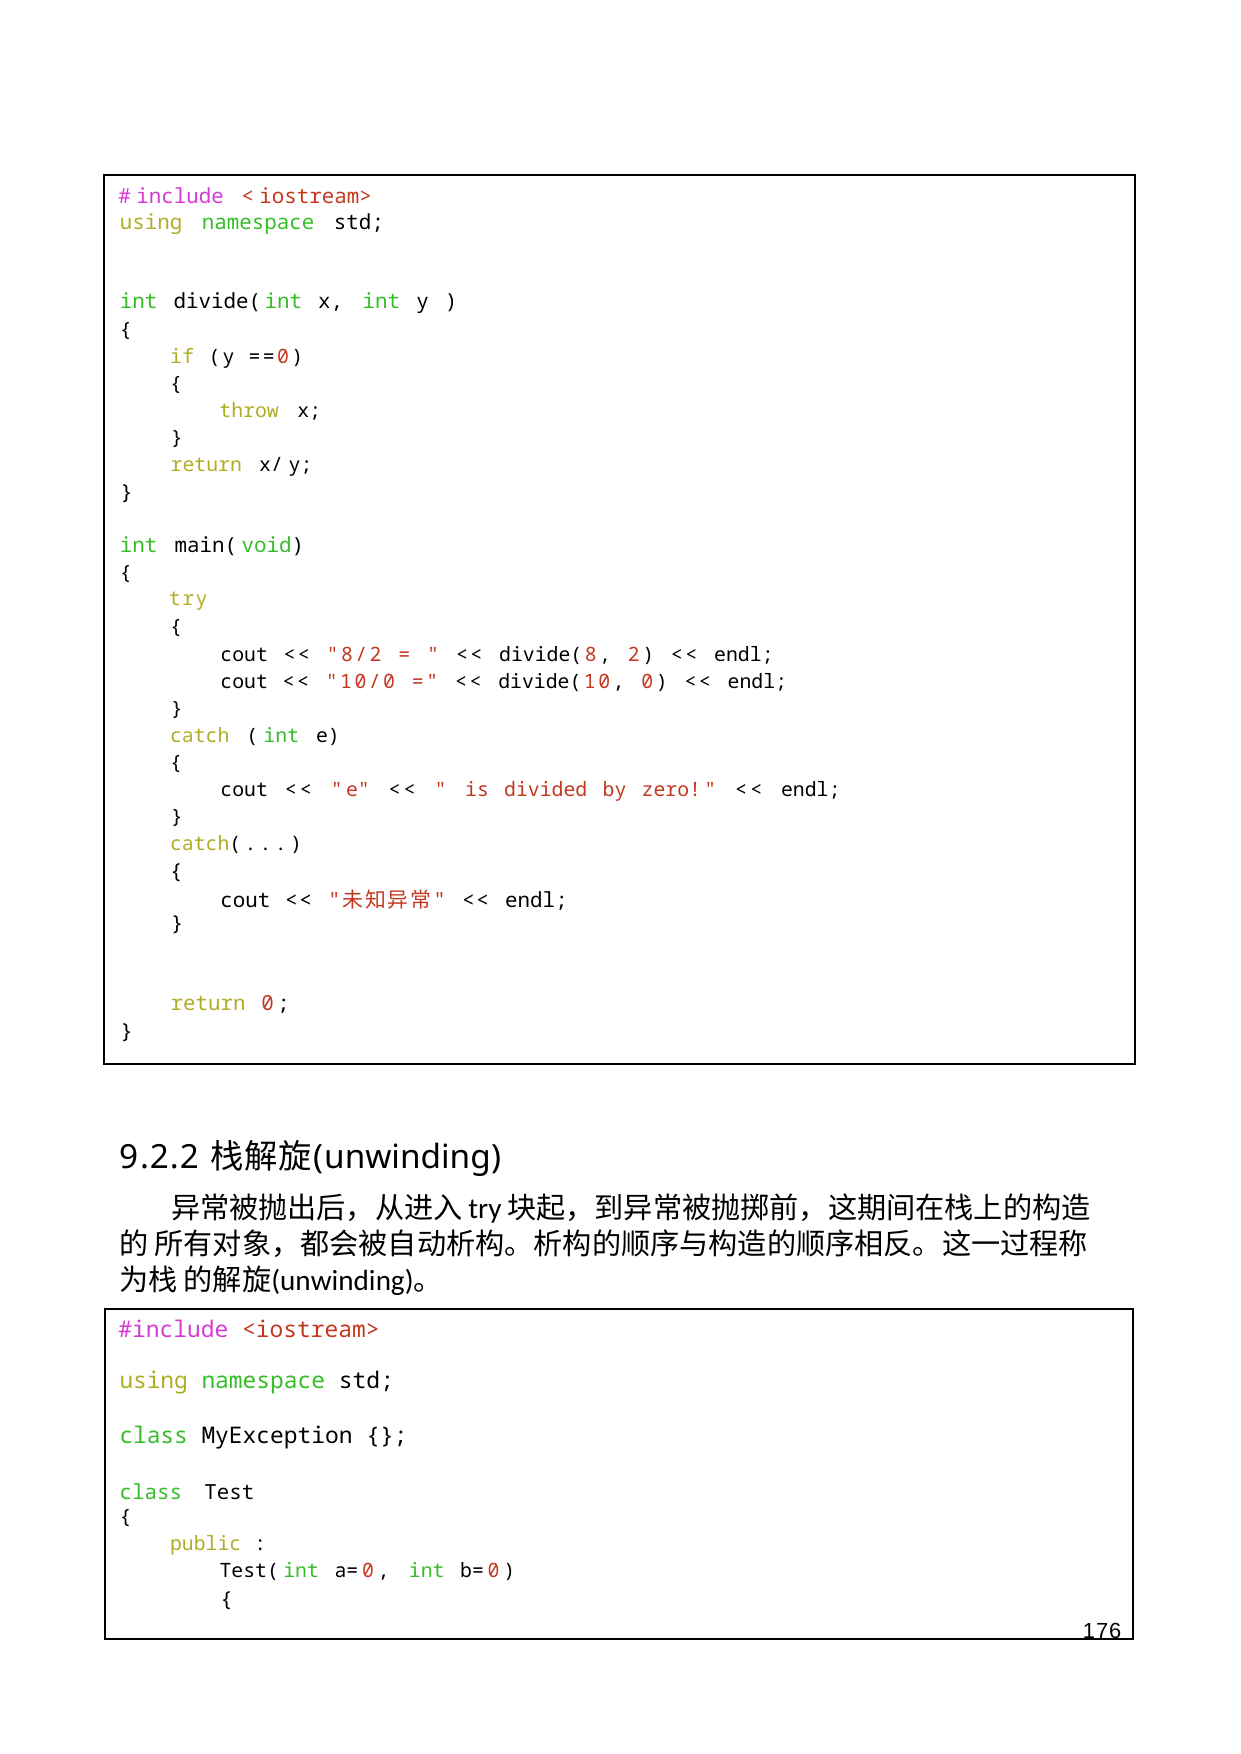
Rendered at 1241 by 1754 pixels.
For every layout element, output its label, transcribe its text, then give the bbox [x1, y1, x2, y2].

text 异常被抛出后，从进入try块起，到异常被抛掷前，这期间在栈上的构造的 所有对象，都会被自动析构。析构的顺序与构造的顺序相反。这一过程称为栈 的解旋(unwinding)。 [119, 1190, 1111, 1299]
table_header #include <iostream> using namespace std; class MyException {}; class Test { public : Test(int a=0, int b=0) { 176 [106, 1310, 1132, 1638]
text 9.2.2 栈解旋(unwinding) [119, 1133, 1137, 1177]
table_header #include <iostream> using namespace std; int divide(int x, int y ) { if (y ==0) { throw x; } return x/y; } int main(void) { try { cout << "8/2 = " << divide(8, 2) << endl; cout << "10/0 =" << divide(10, 0) << endl; } catch (int e) { cout << "e" << " is divided by zero!" << endl; } catch(...) { cout << "未知异常" << endl; } return 0; } [105, 176, 1134, 1063]
